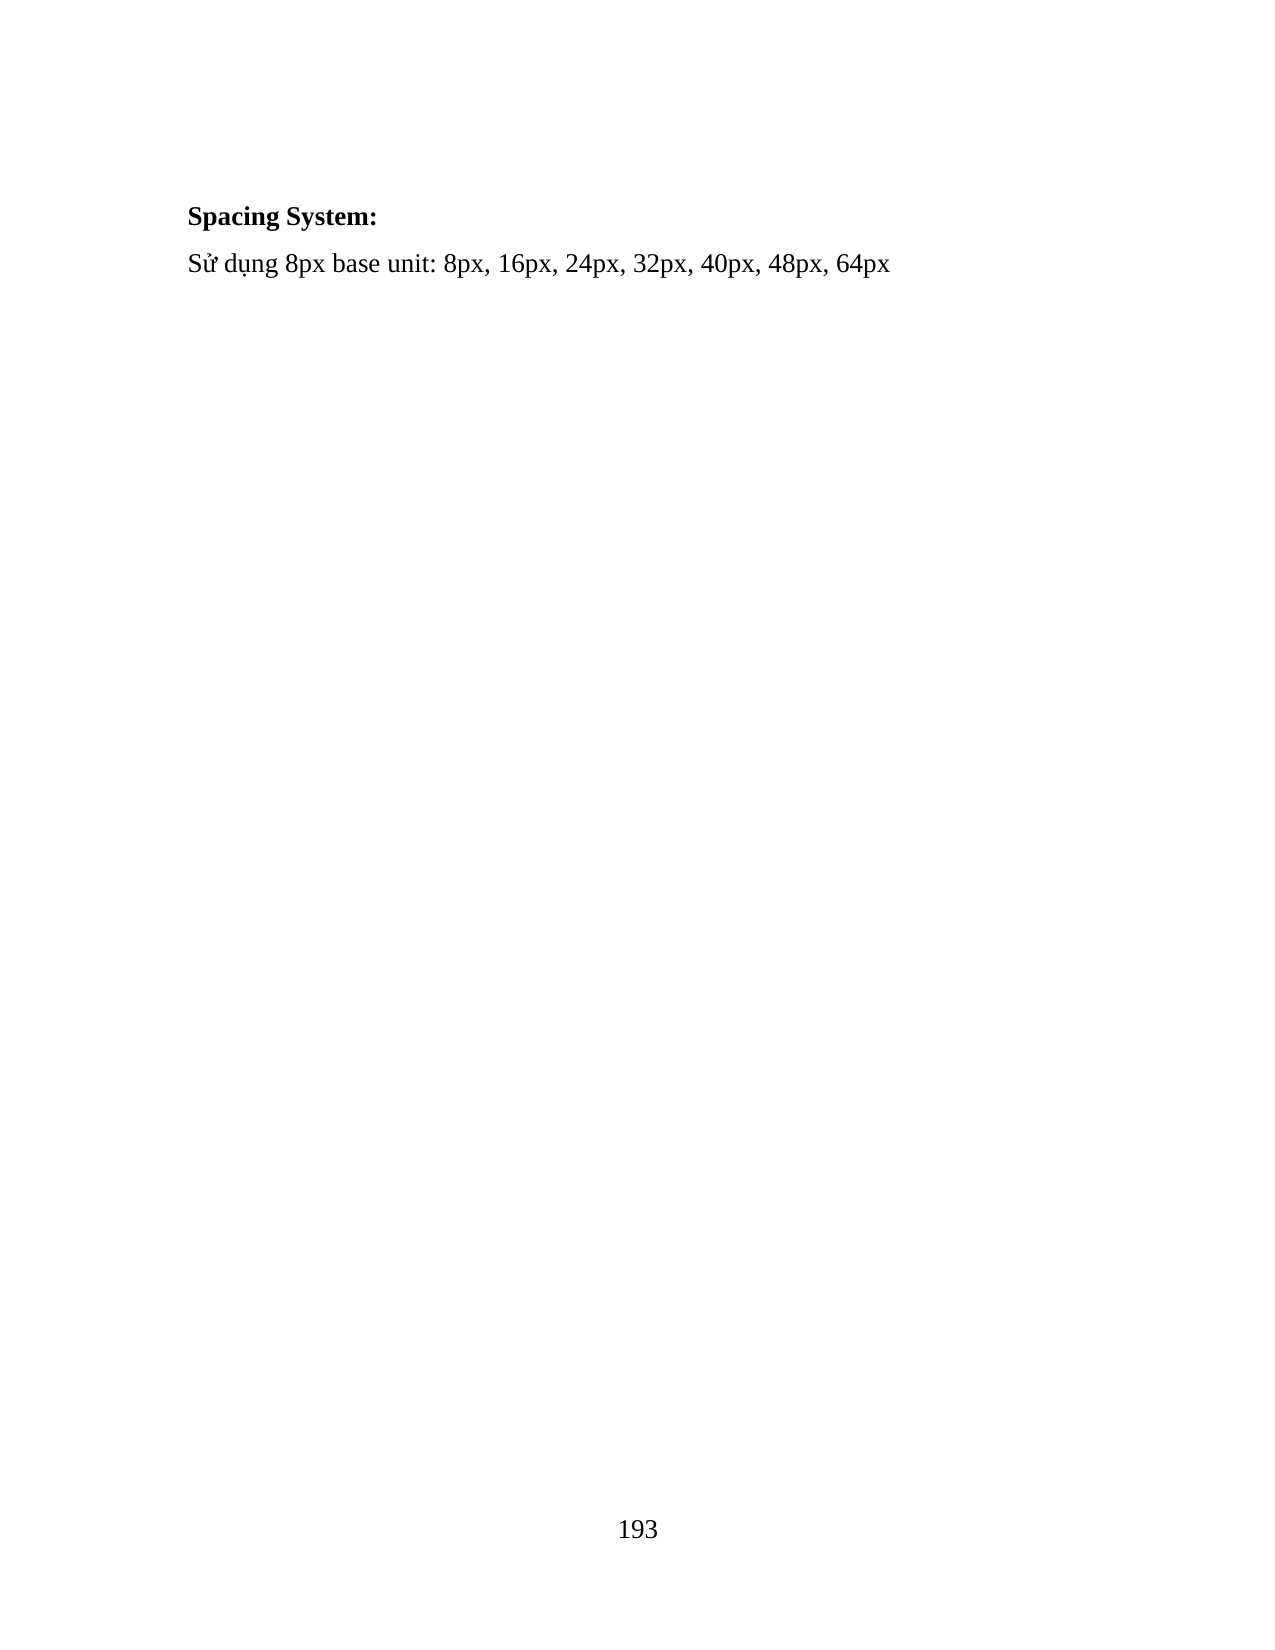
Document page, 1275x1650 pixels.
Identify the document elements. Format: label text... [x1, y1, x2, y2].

text Sử dụng 8px base unit: 8px, 16px, 24px, 32px, 40px, 48px, 64px [187, 247, 1087, 278]
text Spacing System: [187, 200, 1087, 231]
